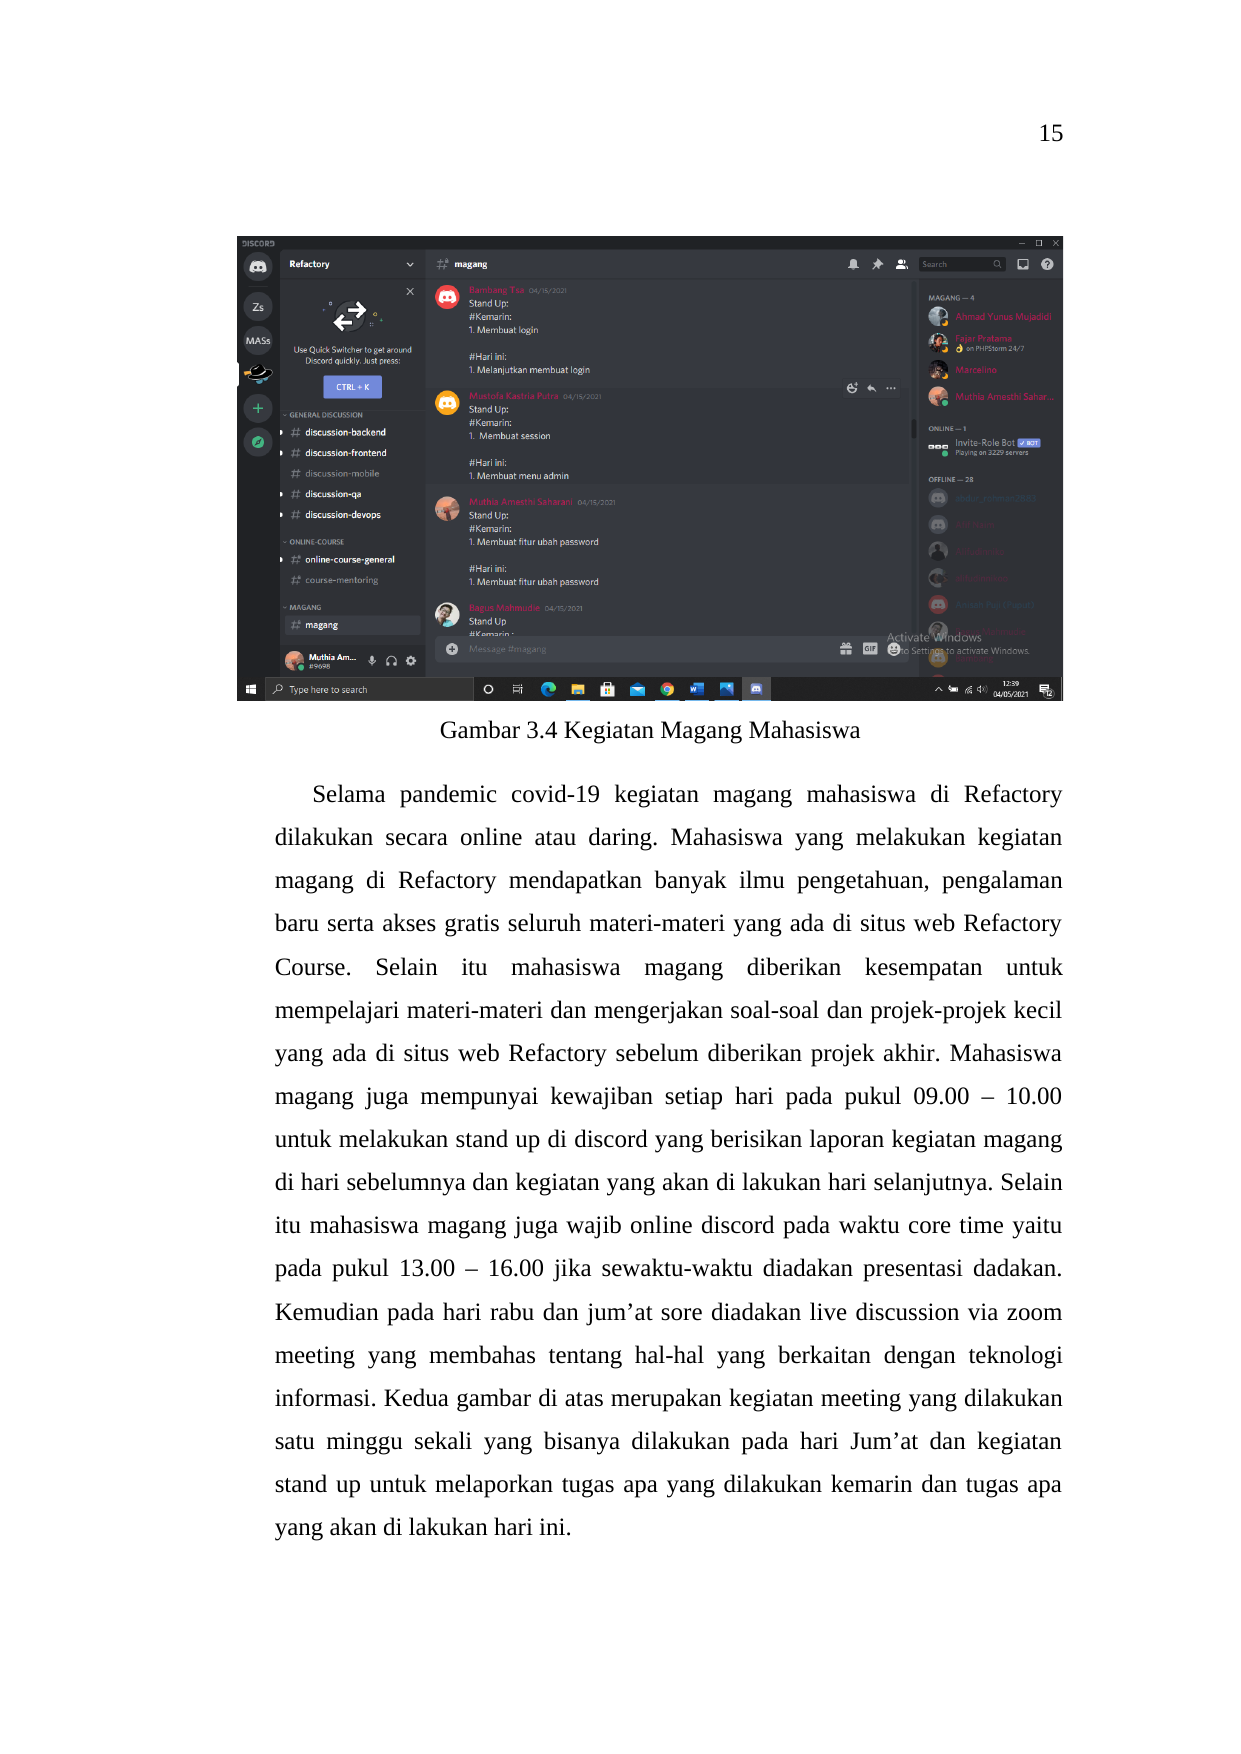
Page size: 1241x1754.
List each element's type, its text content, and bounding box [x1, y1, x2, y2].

picture [237, 236, 1064, 701]
text Selama pandemic covid-19 kegiatan magang mahasiswa di Refactory dilakukan secara online atau daring. Mahasiswa yang melakukan kegiatan magang di Refactory mendapatkan banyak ilmu pengetahuan, pengalaman baru serta akses gratis seluruh materi-materi yang ada di situs web Refactory Course. Selain itu mahasiswa magang diberikan kesempatan untuk mempelajari materi-materi dan mengerjakan soal-soal dan projek-projek kecil yang ada di situs web Refactory sebelum diberikan projek akhir. Mahasiswa magang juga mempunyai kewajiban setiap hari pada pukul 09.00 – 10.00 untuk melakukan stand up di discord yang berisikan laporan kegiatan magang di hari sebelumnya dan kegiatan yang akan di lakukan hari selanjutnya. Selain itu mahasiswa magang juga wajib online discord pada waktu core time yaitu pada pukul 13.00 – 16.00 jika sewaktu-waktu diadakan presentasi dadakan. Kemudian pada hari rabu dan jum’at sore diadakan live discussion via zoom meeting yang membahas tentang hal-hal yang berkaitan dengan teknologi informasi. Kedua gambar di atas merupakan kegiatan meeting yang dilakukan satu minggu sekali yang bisanya dilakukan pada hari Jum’at dan kegiatan stand up untuk melaporkan tugas apa yang dilakukan kemarin dan tugas apa yang akan di lakukan hari ini. [274, 779, 1063, 1541]
